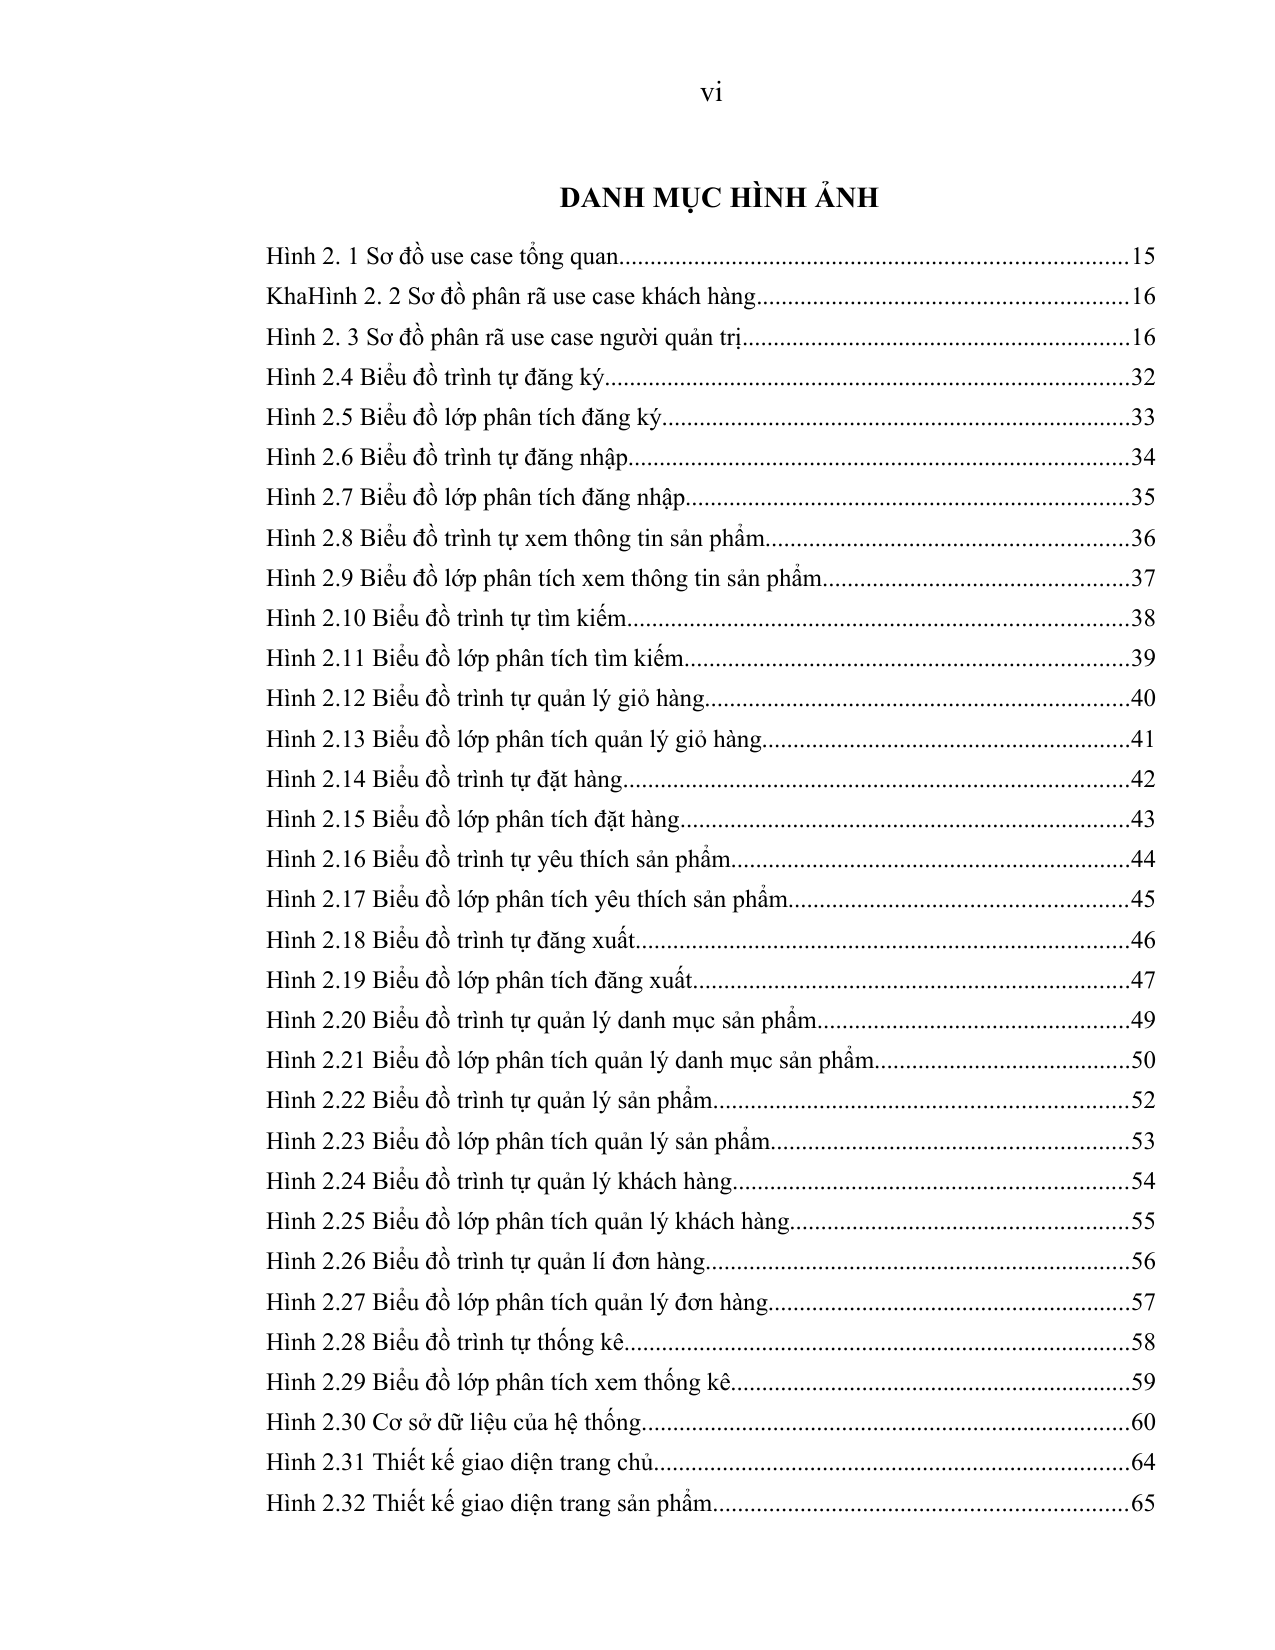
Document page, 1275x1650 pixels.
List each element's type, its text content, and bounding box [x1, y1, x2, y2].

text Hình 2.14 Biểu đồ trình tự đặt hàng 42 [207, 765, 1157, 793]
text Hình 2.8 Biểu đồ trình tự xem thông tin sản phẩm 36 [207, 524, 1157, 551]
text Hình 2.32 Thiết kế giao diện trang sản phẩm 65 [207, 1489, 1157, 1516]
text Hình 2.11 Biểu đồ lớp phân tích tìm kiếm 39 [207, 644, 1157, 672]
text Hình 2.7 Biểu đồ lớp phân tích đăng nhập 35 [207, 483, 1157, 511]
text Hình 2.22 Biểu đồ trình tự quản lý sản phẩm 52 [207, 1087, 1157, 1114]
text Hình 2.16 Biểu đồ trình tự yêu thích sản phẩm 44 [207, 845, 1157, 873]
text Hình 2.20 Biểu đồ trình tự quản lý danh mục sản phẩm 49 [207, 1006, 1157, 1034]
text Hình 2.30 Cơ sở dữ liệu của hệ thống. 60 [207, 1408, 1157, 1436]
text Hình 2.10 Biểu đồ trình tự tìm kiếm 38 [207, 604, 1157, 632]
text Hình 2.31 Thiết kế giao diện trang chủ 64 [207, 1448, 1157, 1476]
text Hình 2.18 Biểu đồ trình tự đăng xuất 46 [207, 926, 1157, 953]
text Hình 2.17 Biểu đồ lớp phân tích yêu thích sản phẩm 45 [207, 886, 1157, 913]
text Hình 2.27 Biểu đồ lớp phân tích quản lý đơn hàng 57 [207, 1288, 1157, 1315]
subtitle DANH MỤC HÌNH ẢNH [207, 181, 1157, 213]
text KhaHình 2. 2 Sơ đồ phân rã use case khách hàng. 16 [207, 282, 1157, 310]
text Hình 2.24 Biểu đồ trình tự quản lý khách hàng 54 [207, 1167, 1157, 1195]
text Hình 2.12 Biểu đồ trình tự quản lý giỏ hàng 40 [207, 684, 1157, 712]
text Hình 2.9 Biểu đồ lớp phân tích xem thông tin sản phẩm 37 [207, 564, 1157, 592]
text Hình 2.29 Biểu đồ lớp phân tích xem thống kê 59 [207, 1368, 1157, 1396]
text Hình 2. 3 Sơ đồ phân rã use case người quản trị. 16 [207, 323, 1157, 350]
text Hình 2. 1 Sơ đồ use case tổng quan. 15 [207, 242, 1157, 270]
text Hình 2.13 Biểu đồ lớp phân tích quản lý giỏ hàng 41 [207, 725, 1157, 752]
text Hình 2.6 Biểu đồ trình tự đăng nhập 34 [207, 443, 1157, 471]
text Hình 2.15 Biểu đồ lớp phân tích đặt hàng 43 [207, 805, 1157, 833]
text Hình 2.26 Biểu đồ trình tự quản lí đơn hàng 56 [207, 1247, 1157, 1275]
text Hình 2.19 Biểu đồ lớp phân tích đăng xuất 47 [207, 966, 1157, 994]
text Hình 2.28 Biểu đồ trình tự thống kê 58 [207, 1328, 1157, 1356]
text Hình 2.5 Biểu đồ lớp phân tích đăng ký 33 [207, 403, 1157, 431]
text Hình 2.4 Biểu đồ trình tự đăng ký 32 [207, 363, 1157, 391]
text Hình 2.21 Biểu đồ lớp phân tích quản lý danh mục sản phẩm 50 [207, 1046, 1157, 1074]
text Hình 2.25 Biểu đồ lớp phân tích quản lý khách hàng 55 [207, 1207, 1157, 1235]
text Hình 2.23 Biểu đồ lớp phân tích quản lý sản phẩm 53 [207, 1127, 1157, 1154]
